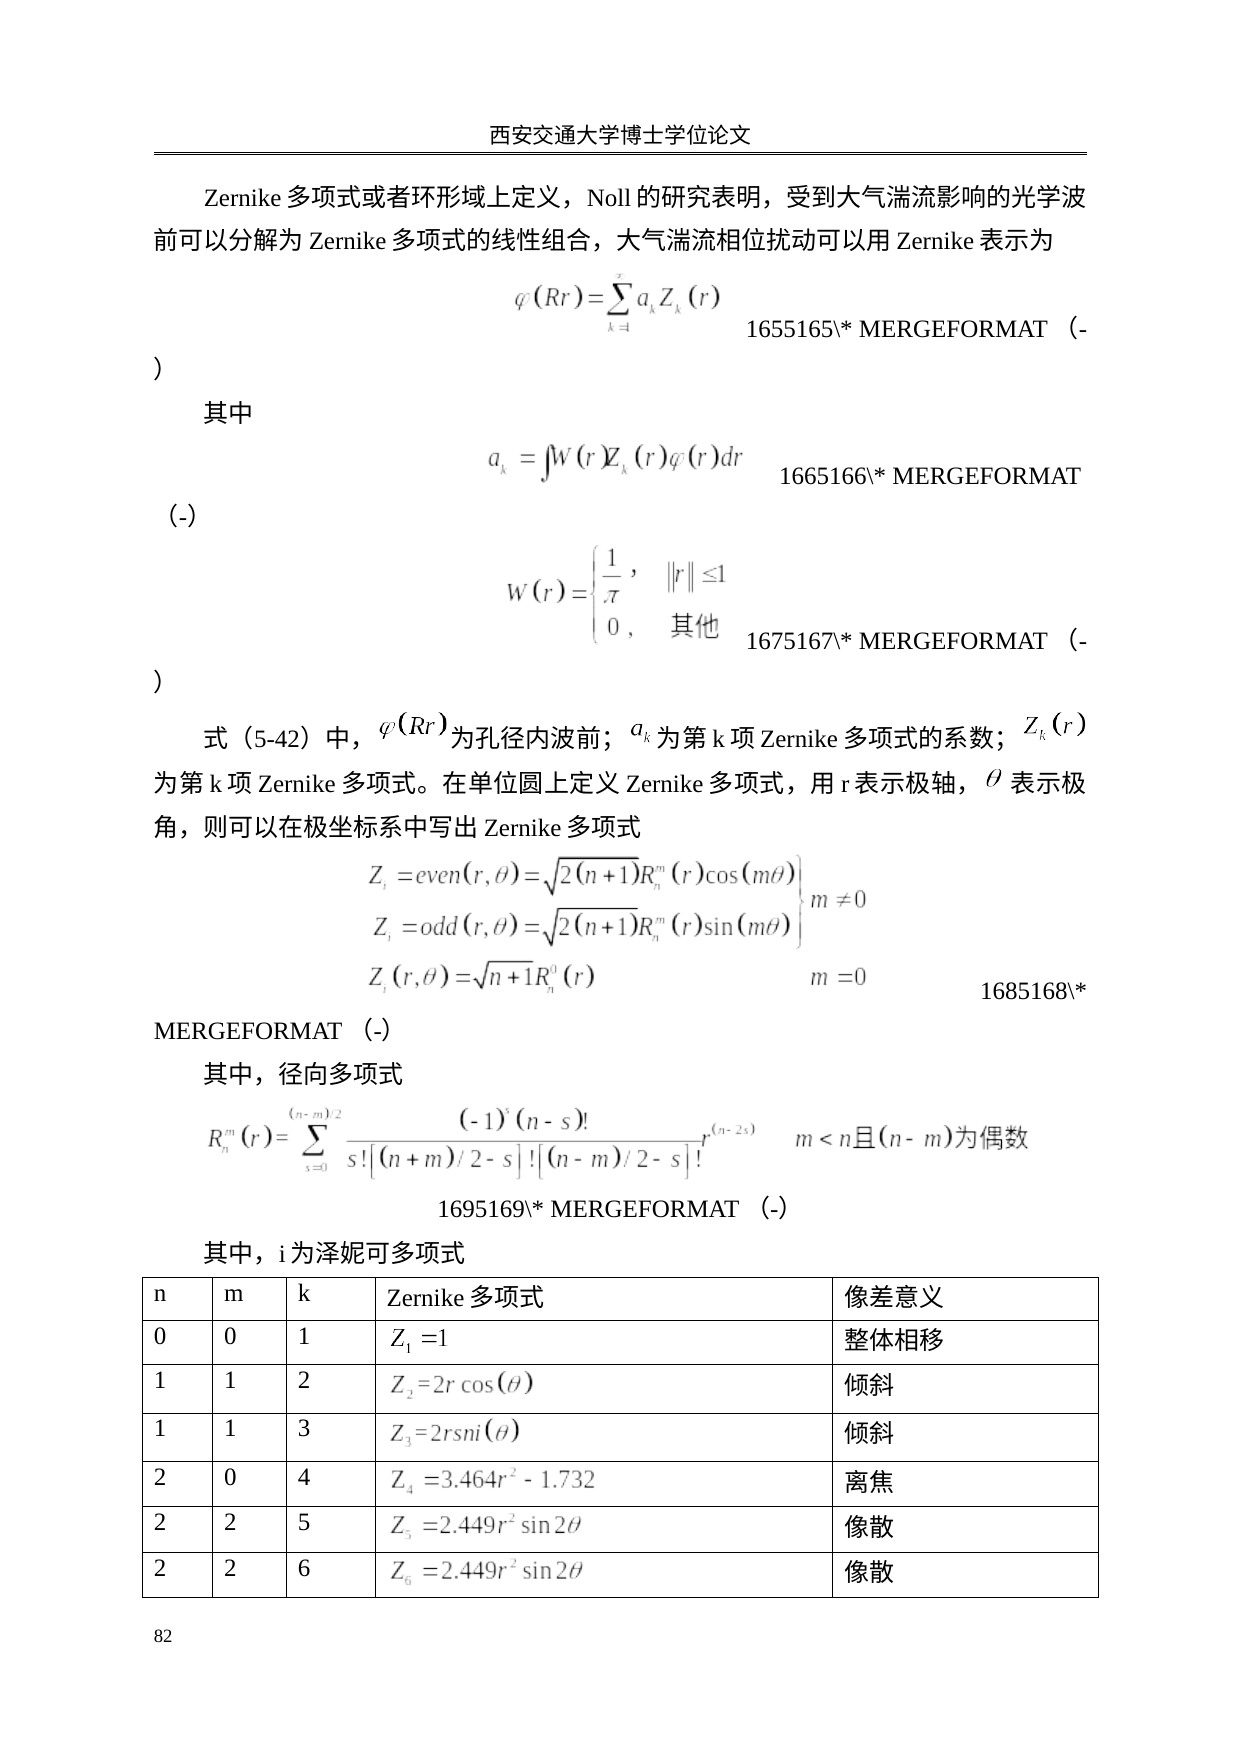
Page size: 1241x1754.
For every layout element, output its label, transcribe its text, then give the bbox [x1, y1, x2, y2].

table_cell 倾斜 [833, 1414, 1098, 1461]
table_cell 倾斜 [833, 1365, 1098, 1412]
table_cell [376, 1507, 832, 1552]
table_cell 离焦 [833, 1462, 1098, 1506]
table_cell 0 [213, 1321, 286, 1364]
table_cell 0 [213, 1462, 286, 1506]
table_header n [143, 1278, 212, 1320]
table_cell 1 [287, 1321, 375, 1364]
table_cell 2 [213, 1507, 286, 1552]
table_cell 2 [143, 1462, 212, 1506]
table_cell [376, 1462, 832, 1506]
table_cell 1 [213, 1414, 286, 1461]
table_cell 2 [287, 1365, 375, 1412]
table_header 像差意义 [833, 1278, 1098, 1320]
text 式（5-42）中，为孔径内波前；为第k项Zernike多项式的系数；为第k项Zernike多项式。在单位圆上定义Zernike多项式，用r表示极轴， 表示极角，则可以在极坐标系中写出Zernike多项式 [153, 706, 1087, 843]
text Zernike多项式或者环形域上定义，Noll的研究表明，受到大气湍流影响的光学波前可以分解为Zernike多项式的线性组合，大气湍流相位扰动可以用Zernike表示为 [153, 177, 1087, 257]
table_cell [376, 1365, 832, 1412]
table_cell 2 [213, 1553, 286, 1597]
table_cell 3 [287, 1414, 375, 1461]
table_cell 0 [143, 1321, 212, 1364]
table_header k [287, 1278, 375, 1320]
text 其中 [153, 393, 1087, 430]
table_cell [376, 1553, 832, 1597]
table_cell 像散 [833, 1553, 1098, 1597]
text 其中，径向多项式 [153, 1054, 1087, 1090]
table_header m [213, 1278, 286, 1320]
table_cell [376, 1321, 832, 1364]
table_cell [376, 1414, 832, 1461]
table_cell 2 [143, 1553, 212, 1597]
table_cell 整体相移 [833, 1321, 1098, 1364]
text 其中，i为泽妮可多项式 [153, 1232, 1087, 1269]
table_cell 1 [143, 1365, 212, 1412]
table_cell 4 [287, 1462, 375, 1506]
table_header Zernike多项式 [376, 1278, 832, 1320]
table_cell 5 [287, 1507, 375, 1552]
table_cell 像散 [833, 1507, 1098, 1552]
table_cell 1 [143, 1414, 212, 1461]
table_cell 6 [287, 1553, 375, 1597]
table_cell 2 [143, 1507, 212, 1552]
table_cell 1 [213, 1365, 286, 1412]
